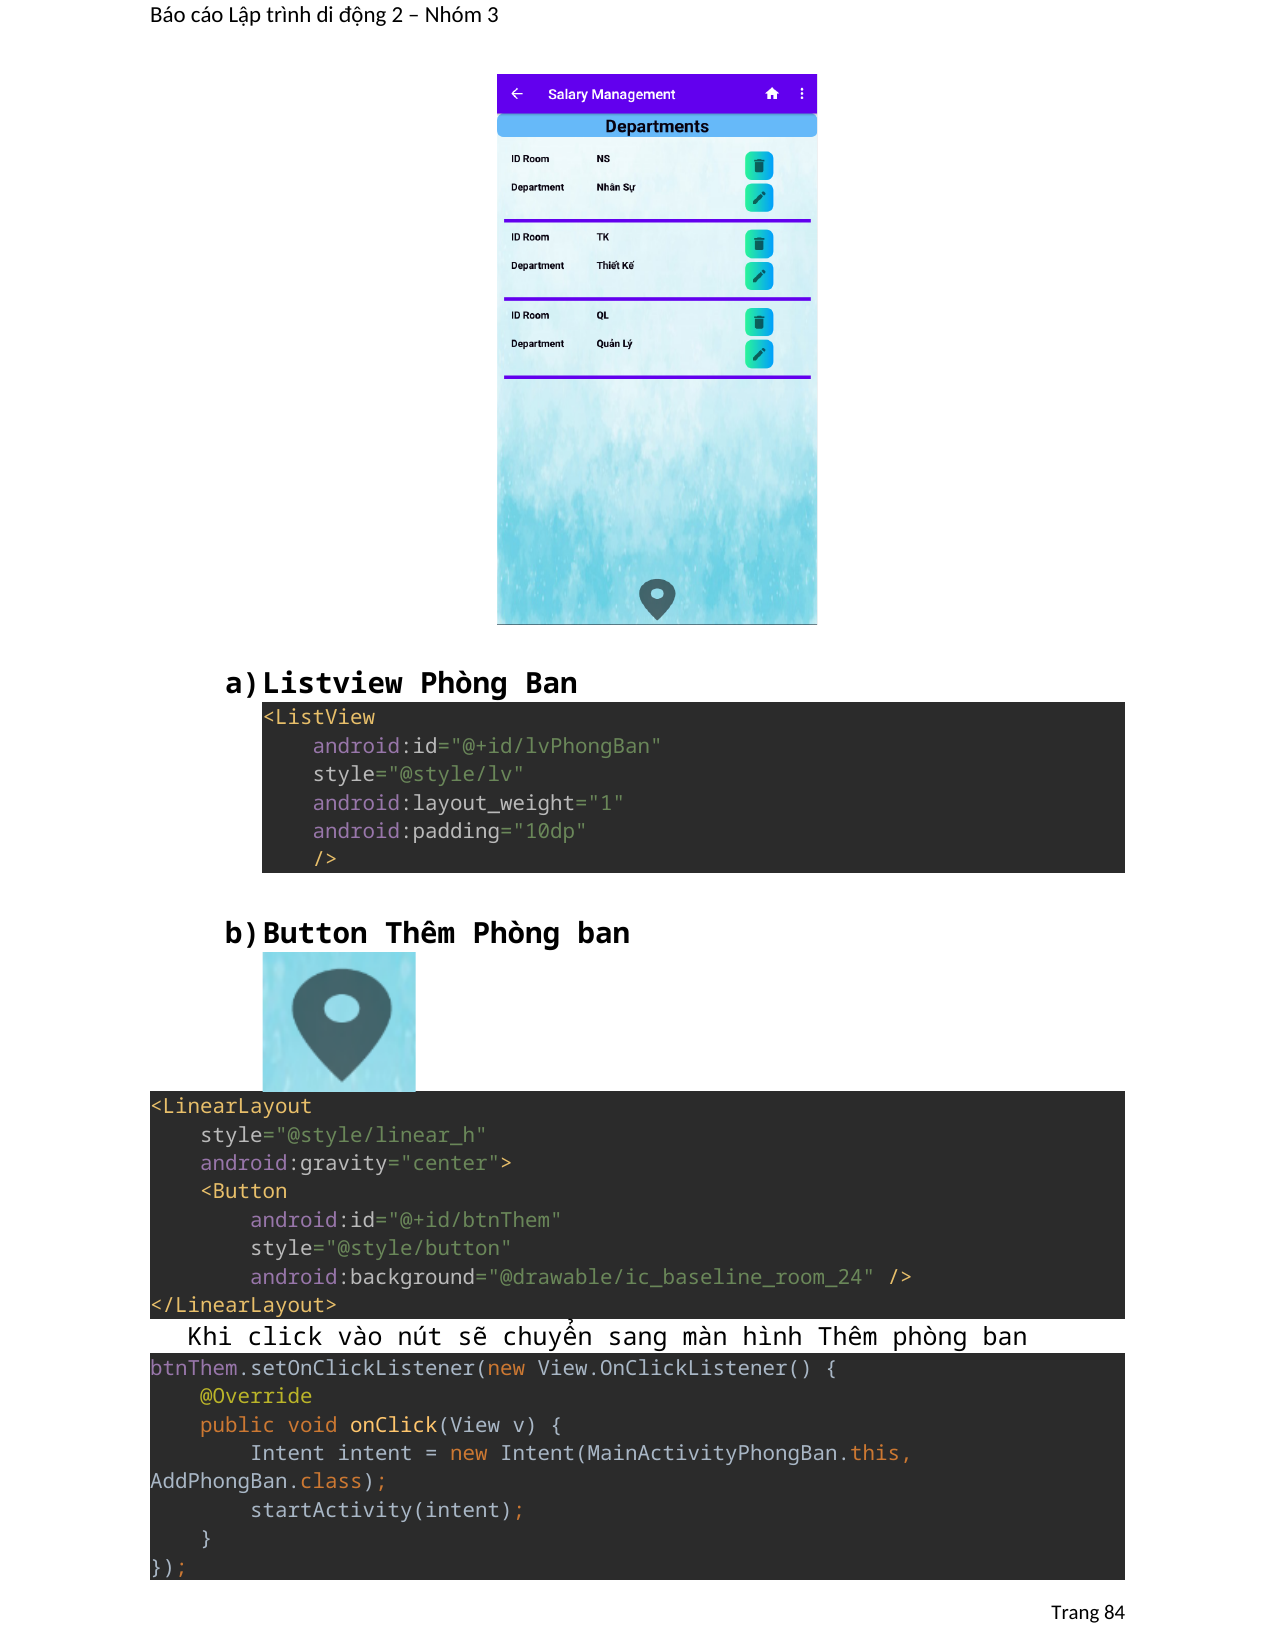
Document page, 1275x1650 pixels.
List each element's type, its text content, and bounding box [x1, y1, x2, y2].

picture [497, 74, 818, 625]
text Khi click vào nút sẽ chuyển sang màn hình Thêm phòng ban [150, 1319, 1125, 1353]
text btnThem.setOnClickListener(new View.OnClickListener() { @Override public void onClick(View v) { Intent intent = new Intent(MainActivityPhongBan.this, AddPhongBan.class); startActivity(intent); } }); [150, 1353, 1125, 1580]
picture [262, 952, 416, 1092]
list Button Thêm Phòng ban [225, 913, 1125, 952]
list Listview Phòng Ban [225, 663, 1125, 702]
text <LinearLayout style="@style/linear_h" android:gravity="center"> <Button android:id="@+id/btnThem" style="@style/button" android:background="@drawable/ic_baseline_room_24" /> </LinearLayout> [150, 1091, 1125, 1319]
list <ListView android:id="@+id/lvPhongBan" style="@style/lv" android:layout_weight="1" android:padding="10dp" /> [262, 702, 1125, 873]
